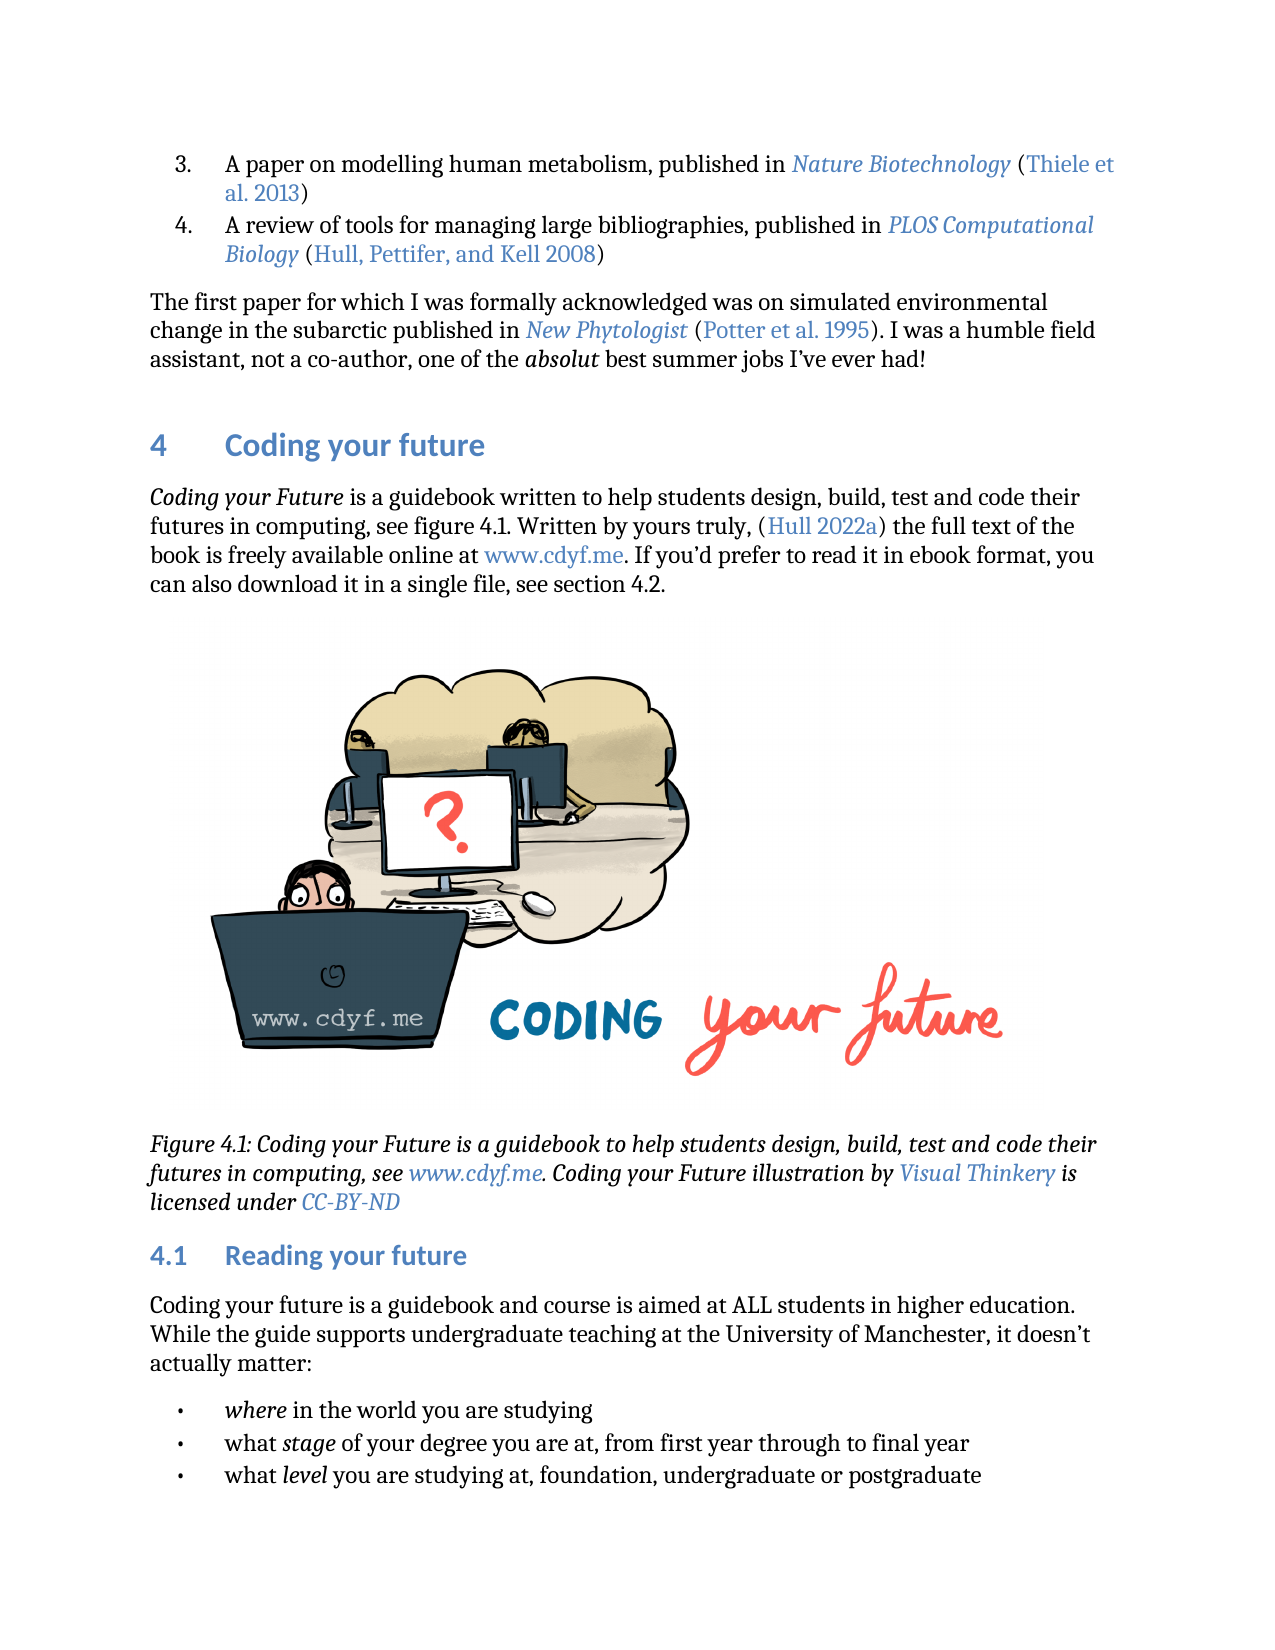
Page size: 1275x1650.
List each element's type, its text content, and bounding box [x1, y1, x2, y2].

list A paper on modelling human metabolism, published in Nature Biotechnology (Thiele et al. 2013) [175, 150, 1125, 207]
text The first paper for which I was formally acknowledged was on simulated environmental change in the subarctic published in New Phytologist (Potter et al. 1995). I was a humble field assistant, not a co-author, one of the absolut best summer jobs I’ve ever had! [150, 287, 1125, 374]
subtitle 4.1 Reading your future [150, 1237, 1125, 1273]
text Coding your Future is a guidebook written to help students design, build, test and code their futures in computing, see figure 4.1. Written by yours truly, (Hull 2022a) the full text of the book is freely available online at www.cdyf.me. If you’d prefer to read it in ebook format, you can also download it in a single file, see section 4.2. [150, 483, 1125, 598]
list A review of tools for managing large bibliographies, published in PLOS Computational Biology (Hull, Pettifer, and Kell 2008) [175, 211, 1125, 269]
picture [168, 617, 1044, 1110]
text Coding your future is a guidebook and course is aimed at ALL students in higher education. While the guide supports undergraduate teaching at the University of Manchester, it doesn’t actually matter: [150, 1291, 1125, 1378]
text Figure 4.1: Coding your Future is a guidebook to help students design, build, test and code their futures in computing, see www.cdyf.me. Coding your Future illustration by Visual Thinkery is licensed under CC-BY-ND [150, 1130, 1125, 1216]
list where in the world you are studying [175, 1396, 1125, 1425]
list what stage of your degree you are at, from first year through to final year [175, 1429, 1125, 1458]
list what level you are studying at, foundation, undergraduate or postgraduate [175, 1461, 1125, 1490]
subtitle 4 Coding your future [150, 424, 1125, 464]
